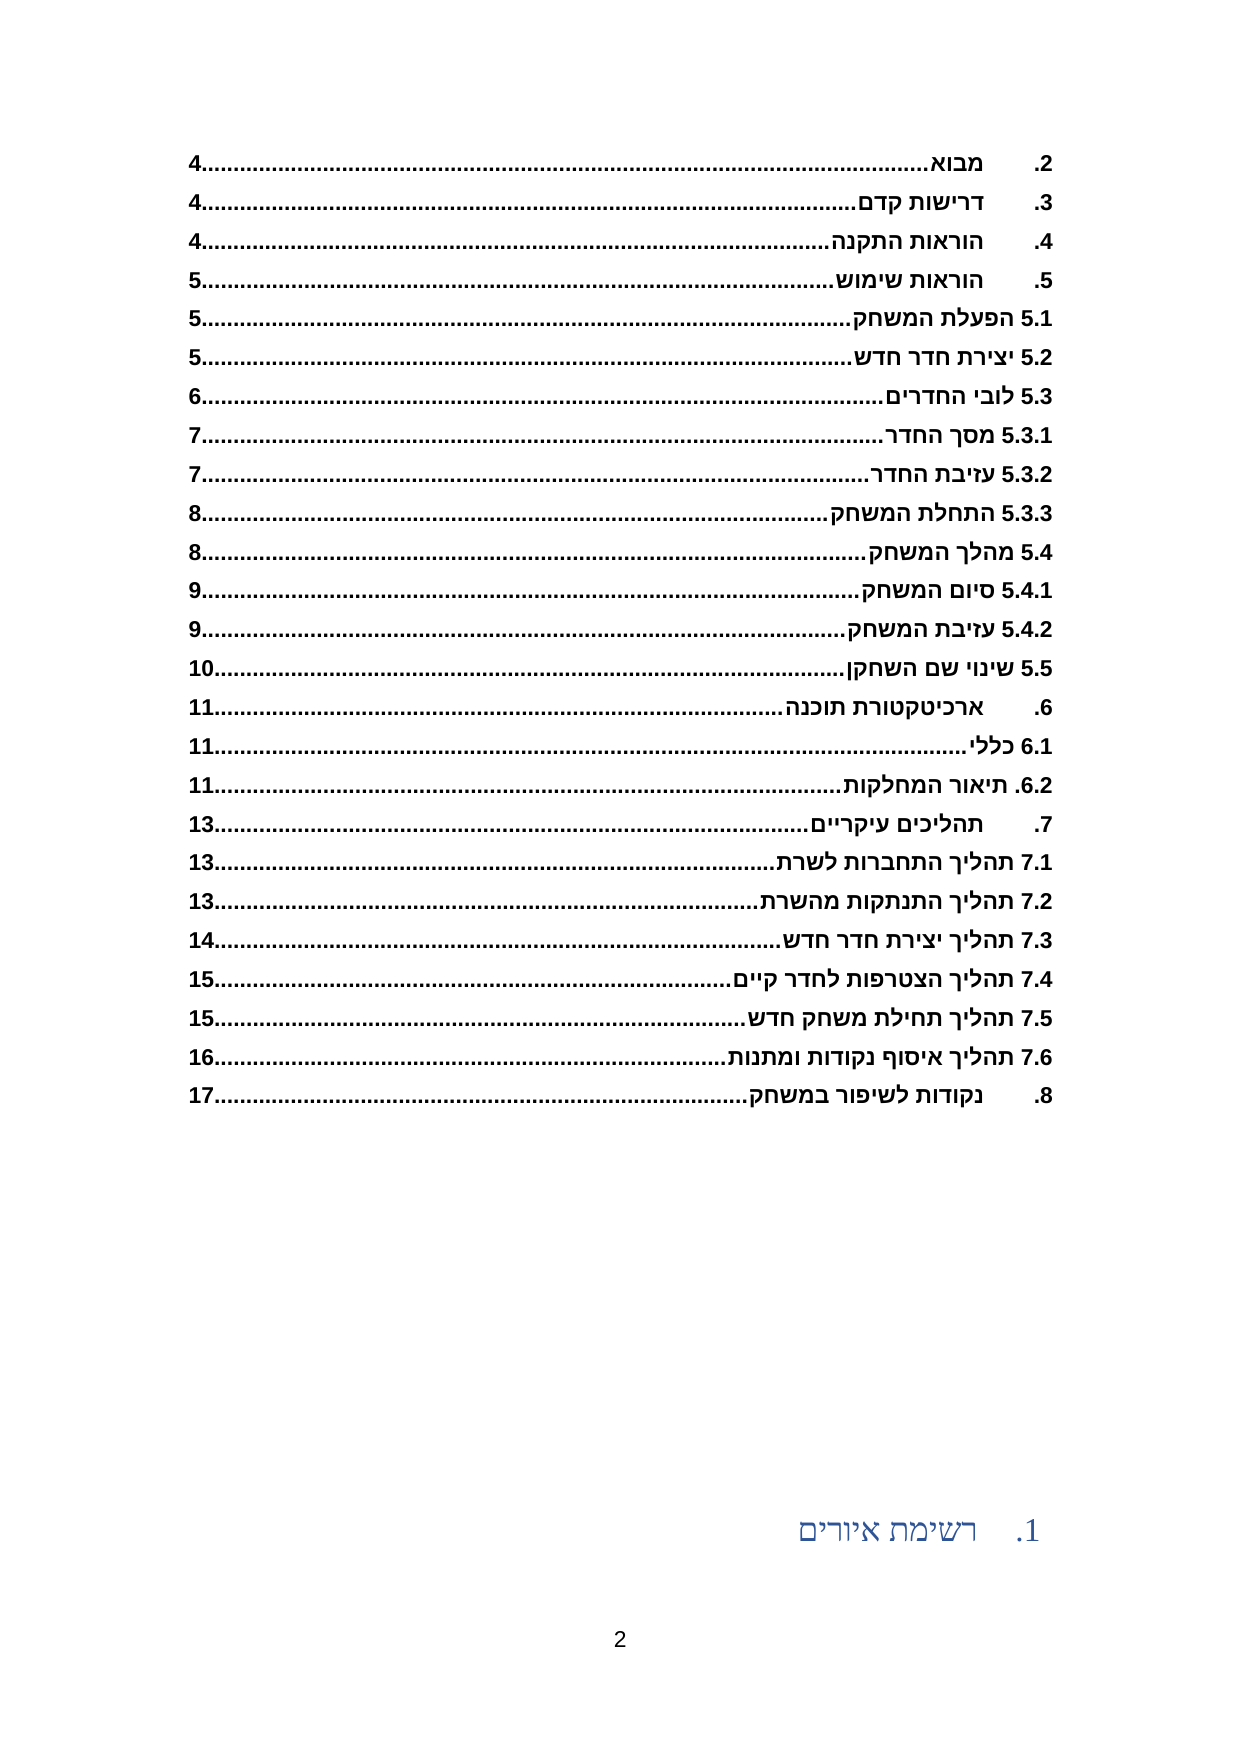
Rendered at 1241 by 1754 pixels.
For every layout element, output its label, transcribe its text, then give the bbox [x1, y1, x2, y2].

subtitle רשימת איורים [187, 1511, 1015, 1549]
